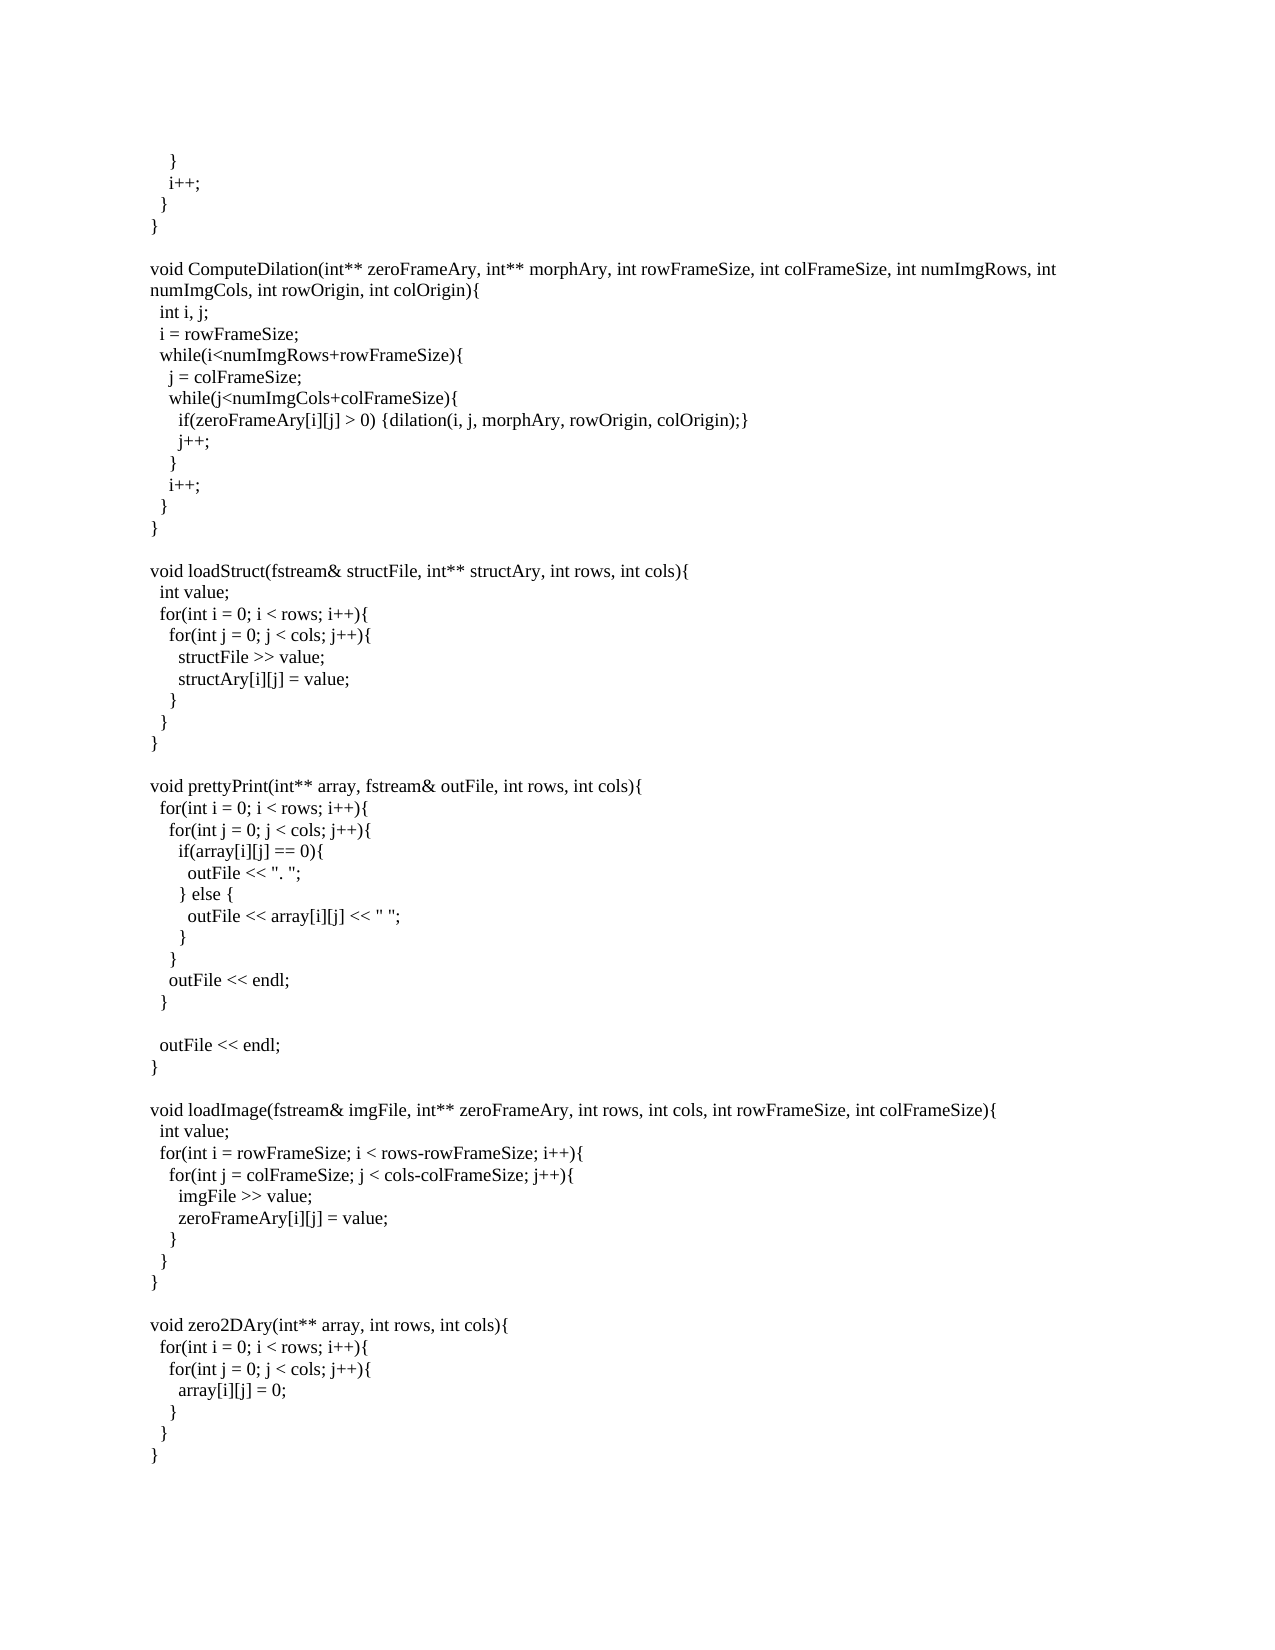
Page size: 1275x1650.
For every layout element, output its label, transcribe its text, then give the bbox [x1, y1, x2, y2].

text while(j<numImgCols+colFrameSize){ [150, 387, 1125, 409]
text for(int j = 0; j < cols; j++){ [150, 1357, 1125, 1379]
text if(zeroFrameAry[i][j] > 0) {dilation(i, j, morphAry, rowOrigin, colOrigin);} [150, 409, 1125, 430]
text } [150, 1271, 1125, 1293]
text } [150, 1056, 1125, 1077]
text void zero2DAry(int** array, int rows, int cols){ [150, 1314, 1125, 1336]
text outFile << endl; [150, 1034, 1125, 1056]
text while(i<numImgRows+rowFrameSize){ [150, 344, 1125, 366]
text for(int i = 0; i < rows; i++){ [150, 603, 1125, 624]
text outFile << endl; [150, 969, 1125, 991]
text } [150, 1401, 1125, 1422]
text for(int i = rowFrameSize; i < rows-rowFrameSize; i++){ [150, 1142, 1125, 1163]
text void loadImage(fstream& imgFile, int** zeroFrameAry, int rows, int cols, int rowFrameSize, int colFrameSize){ [150, 1099, 1125, 1120]
text } [150, 150, 1125, 172]
text void ComputeDilation(int** zeroFrameAry, int** morphAry, int rowFrameSize, int colFrameSize, int numImgRows, int numImgCols, int rowOrigin, int colOrigin){ [150, 258, 1125, 301]
text } [150, 926, 1125, 948]
text j = colFrameSize; [150, 366, 1125, 387]
text i++; [150, 473, 1125, 495]
text int value; [150, 1120, 1125, 1142]
text } [150, 711, 1125, 732]
text } [150, 1422, 1125, 1444]
text imgFile >> value; [150, 1185, 1125, 1207]
text } [150, 517, 1125, 538]
text } [150, 1250, 1125, 1271]
text } [150, 1228, 1125, 1250]
text } [150, 495, 1125, 517]
text outFile << ". "; [150, 862, 1125, 883]
text for(int i = 0; i < rows; i++){ [150, 797, 1125, 818]
text i++; [150, 172, 1125, 193]
text } [150, 732, 1125, 754]
text structFile >> value; [150, 646, 1125, 667]
text array[i][j] = 0; [150, 1379, 1125, 1401]
text } [150, 948, 1125, 969]
text if(array[i][j] == 0){ [150, 840, 1125, 862]
text } [150, 991, 1125, 1012]
text structAry[i][j] = value; [150, 667, 1125, 689]
text outFile << array[i][j] << " "; [150, 905, 1125, 926]
text } [150, 452, 1125, 473]
text i = rowFrameSize; [150, 322, 1125, 344]
text for(int j = colFrameSize; j < cols-colFrameSize; j++){ [150, 1163, 1125, 1185]
text } [150, 193, 1125, 215]
text for(int i = 0; i < rows; i++){ [150, 1336, 1125, 1357]
text void loadStruct(fstream& structFile, int** structAry, int rows, int cols){ [150, 560, 1125, 581]
text } [150, 215, 1125, 236]
text for(int j = 0; j < cols; j++){ [150, 624, 1125, 646]
text } else { [150, 883, 1125, 905]
text zeroFrameAry[i][j] = value; [150, 1207, 1125, 1228]
text for(int j = 0; j < cols; j++){ [150, 818, 1125, 840]
text } [150, 1444, 1125, 1465]
text j++; [150, 430, 1125, 452]
text int value; [150, 581, 1125, 603]
text } [150, 689, 1125, 711]
text void prettyPrint(int** array, fstream& outFile, int rows, int cols){ [150, 775, 1125, 797]
text int i, j; [150, 301, 1125, 322]
